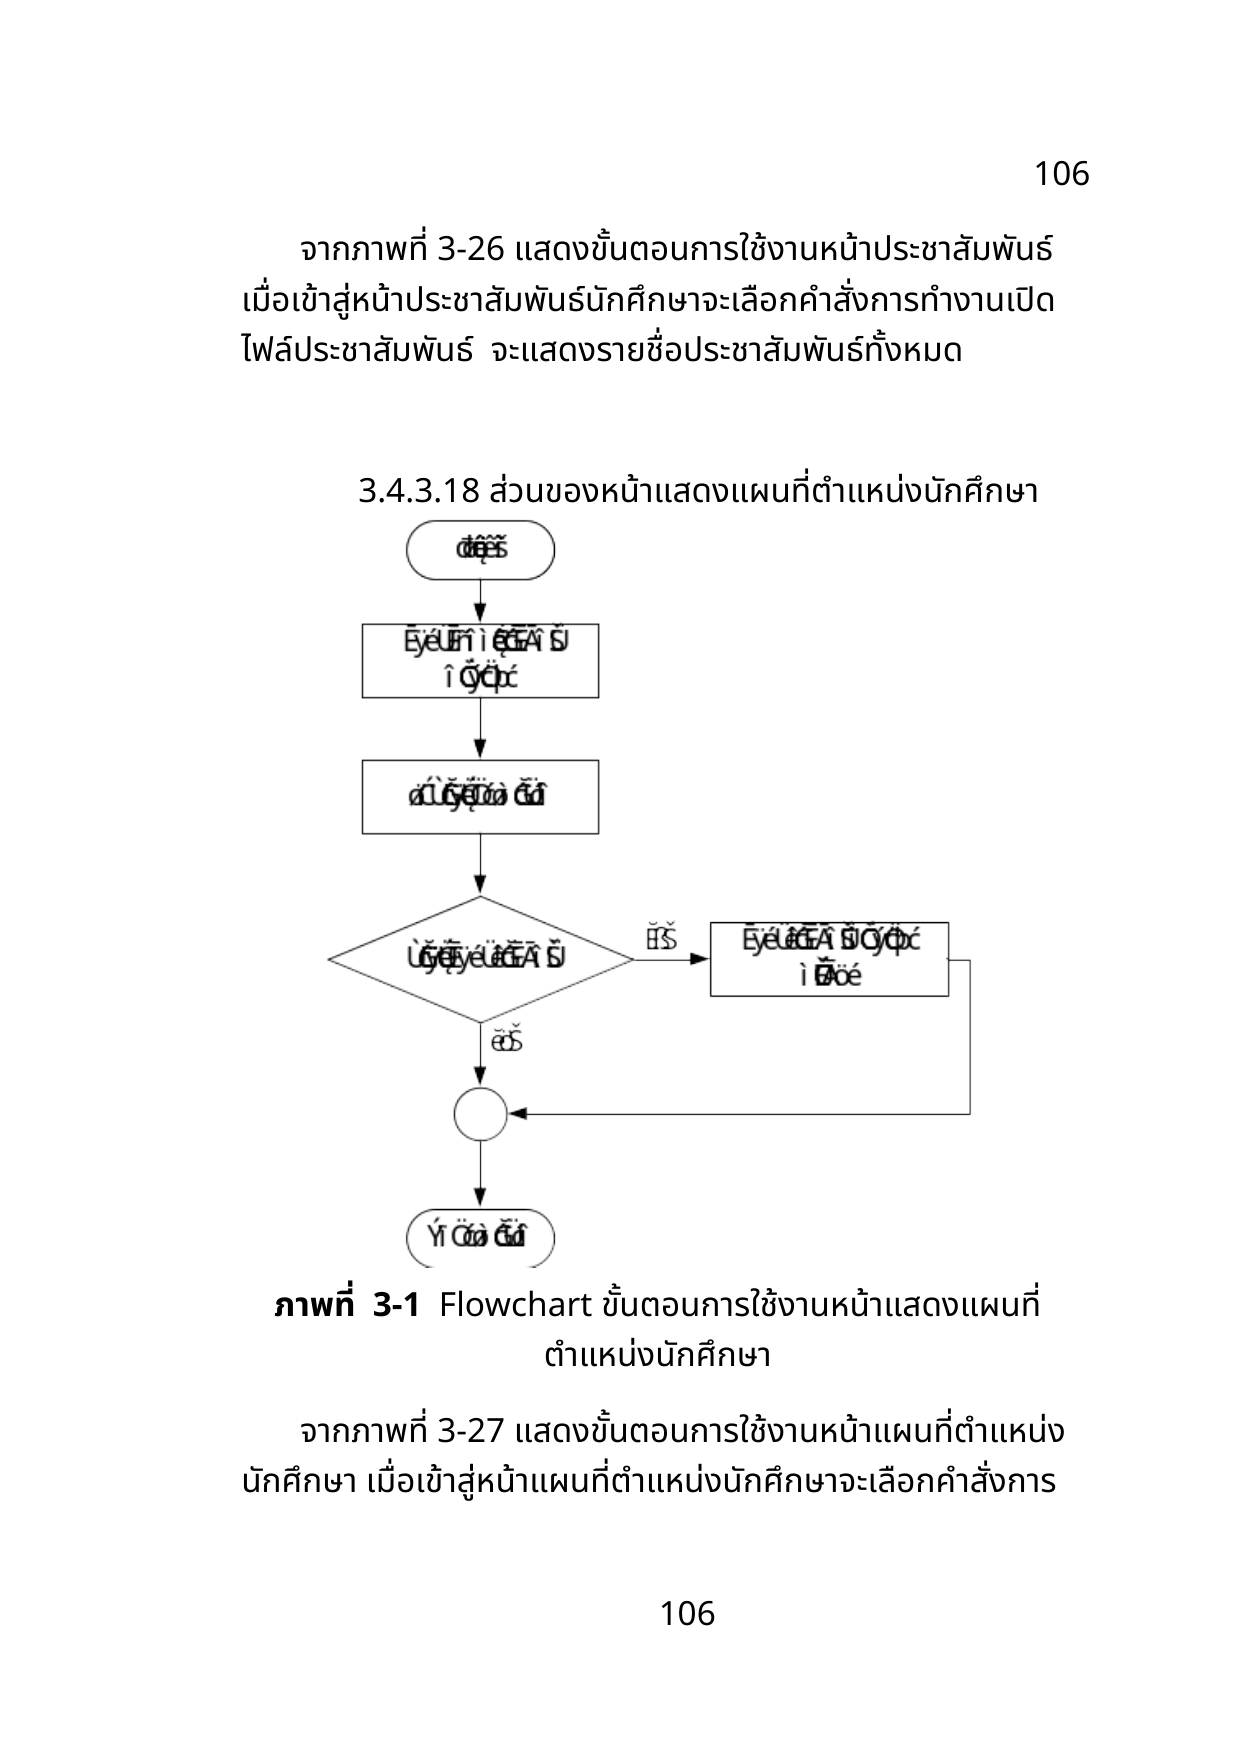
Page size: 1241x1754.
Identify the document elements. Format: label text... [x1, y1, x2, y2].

subtitle ส่วนของหน้าแสดงแผนที่ตำแหน่งนักศึกษา [261, 467, 1090, 518]
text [241, 1406, 1090, 1507]
subtitle Flowchart ขั้นตอนการใช้งานหน้าแสดงแผนที่ตำแหน่งนักศึกษา [225, 1280, 1090, 1381]
text จากภาพที่ 3-26 แสดงขั้นตอนการใช้งานหน้าประชาสัมพันธ์ เมื่อเข้าสู่หน้าประชาสัมพันธ์นักศึกษาจะเลือกคำสั่งการทำงานเปิดไฟล์ประชาสัมพันธ์ จะแสดงรายชื่อประชาสัมพันธ์ทั้งหมด [241, 225, 1090, 376]
